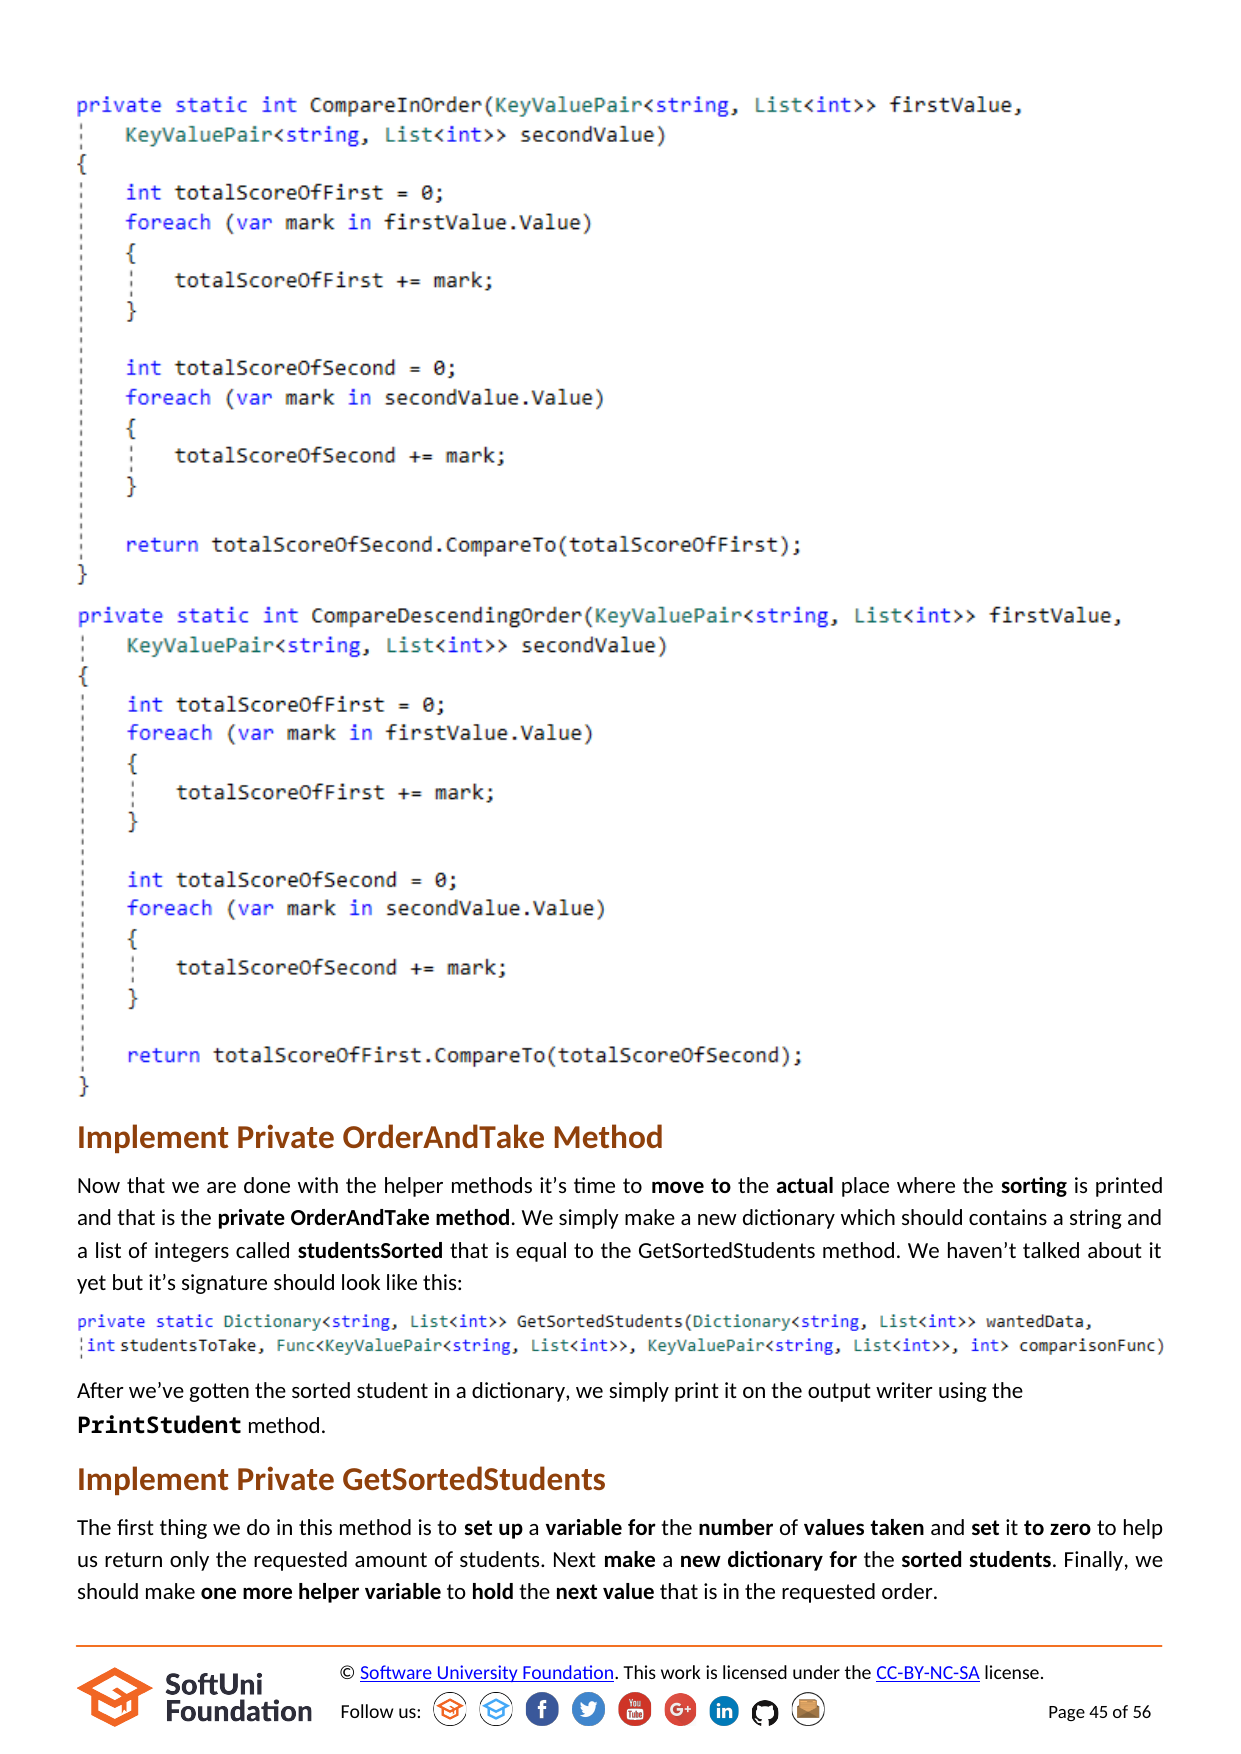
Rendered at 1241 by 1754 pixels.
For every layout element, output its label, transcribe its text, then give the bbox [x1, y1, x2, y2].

picture [76, 604, 1121, 1100]
text After we’ve gotten the sorted student in a dictionary, we simply print it on the output writer using the PrintStudent method. [77, 1376, 1163, 1440]
picture [664, 1693, 697, 1726]
picture [76, 95, 1026, 588]
text Now that we are done with the helper methods it’s time to move to the actual place where the sorting is printed and that is the private OrderAndTake method. We simply make a new dictionary which should contains a string and a list of integers called studentsSorted that is equal to the GetSortedStudents method. We haven’t talked about it yet but it’s signature should look like this: [77, 1171, 1163, 1296]
picture [572, 1692, 605, 1726]
picture [76, 1312, 1164, 1360]
subtitle Implement Private OrderAndTake Method [77, 1116, 343, 1157]
picture [791, 1692, 825, 1726]
picture [479, 1692, 513, 1726]
text The first thing we do in this method is to set up a variable for the number of values taken and set it to zero to help us return only the requested amount of students. Next make a new dictionary for the sorted students. Finally, we should make one more helper variable to hold the next value that is in the requested order. [77, 1513, 1163, 1605]
picture [618, 1692, 652, 1726]
picture [730, 1717, 739, 1726]
subtitle Implement Private OrderAndTake Method [545, 1116, 1163, 1157]
picture [752, 1700, 779, 1726]
picture [76, 1667, 312, 1727]
picture [525, 1692, 559, 1726]
picture [723, 1708, 732, 1717]
picture [709, 1717, 718, 1726]
subtitle Implement Private GetSortedStudents [77, 1457, 1163, 1498]
picture [730, 1696, 739, 1705]
picture [433, 1692, 467, 1726]
picture [709, 1696, 718, 1705]
